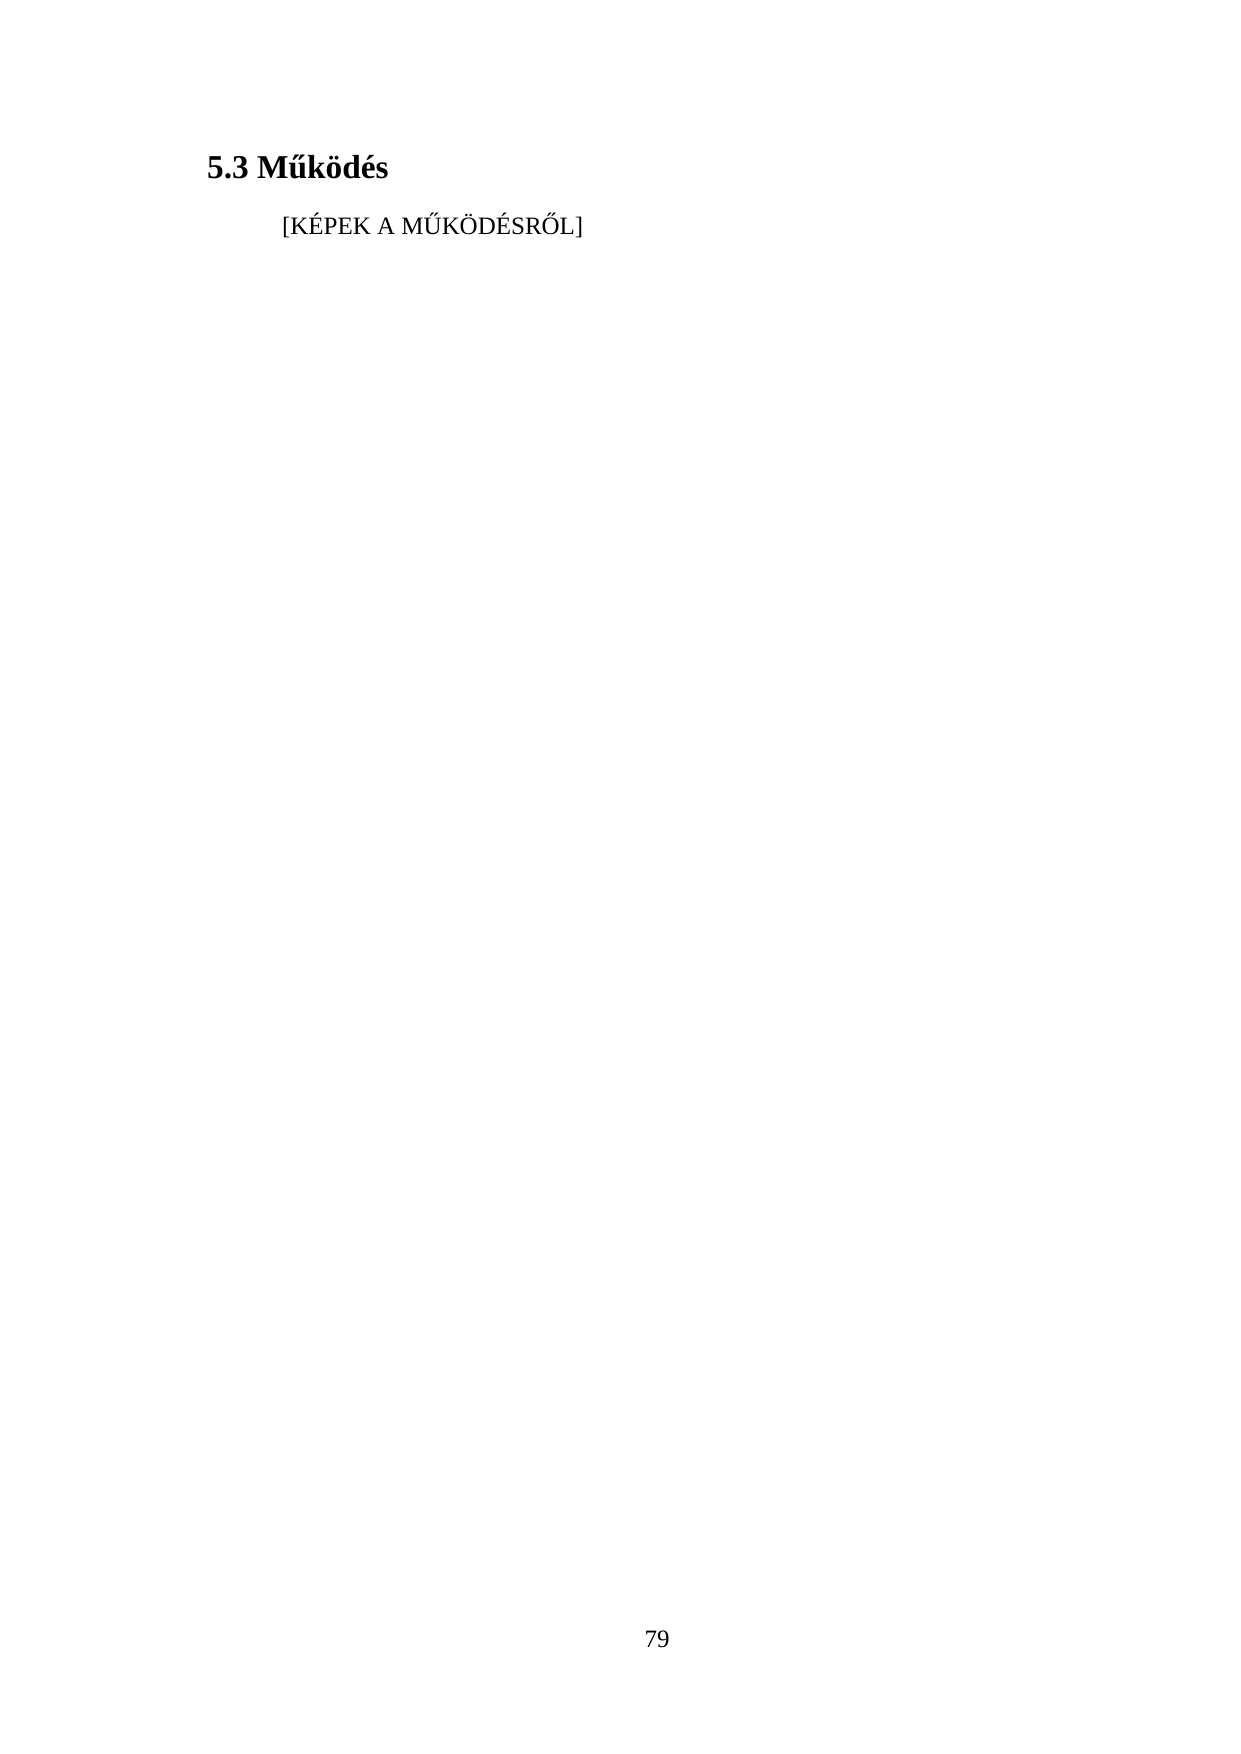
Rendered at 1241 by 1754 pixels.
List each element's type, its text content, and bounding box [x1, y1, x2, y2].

subtitle Működés [207, 148, 1092, 186]
text [KÉPEK A MŰKÖDÉSRŐL] [207, 211, 1092, 240]
